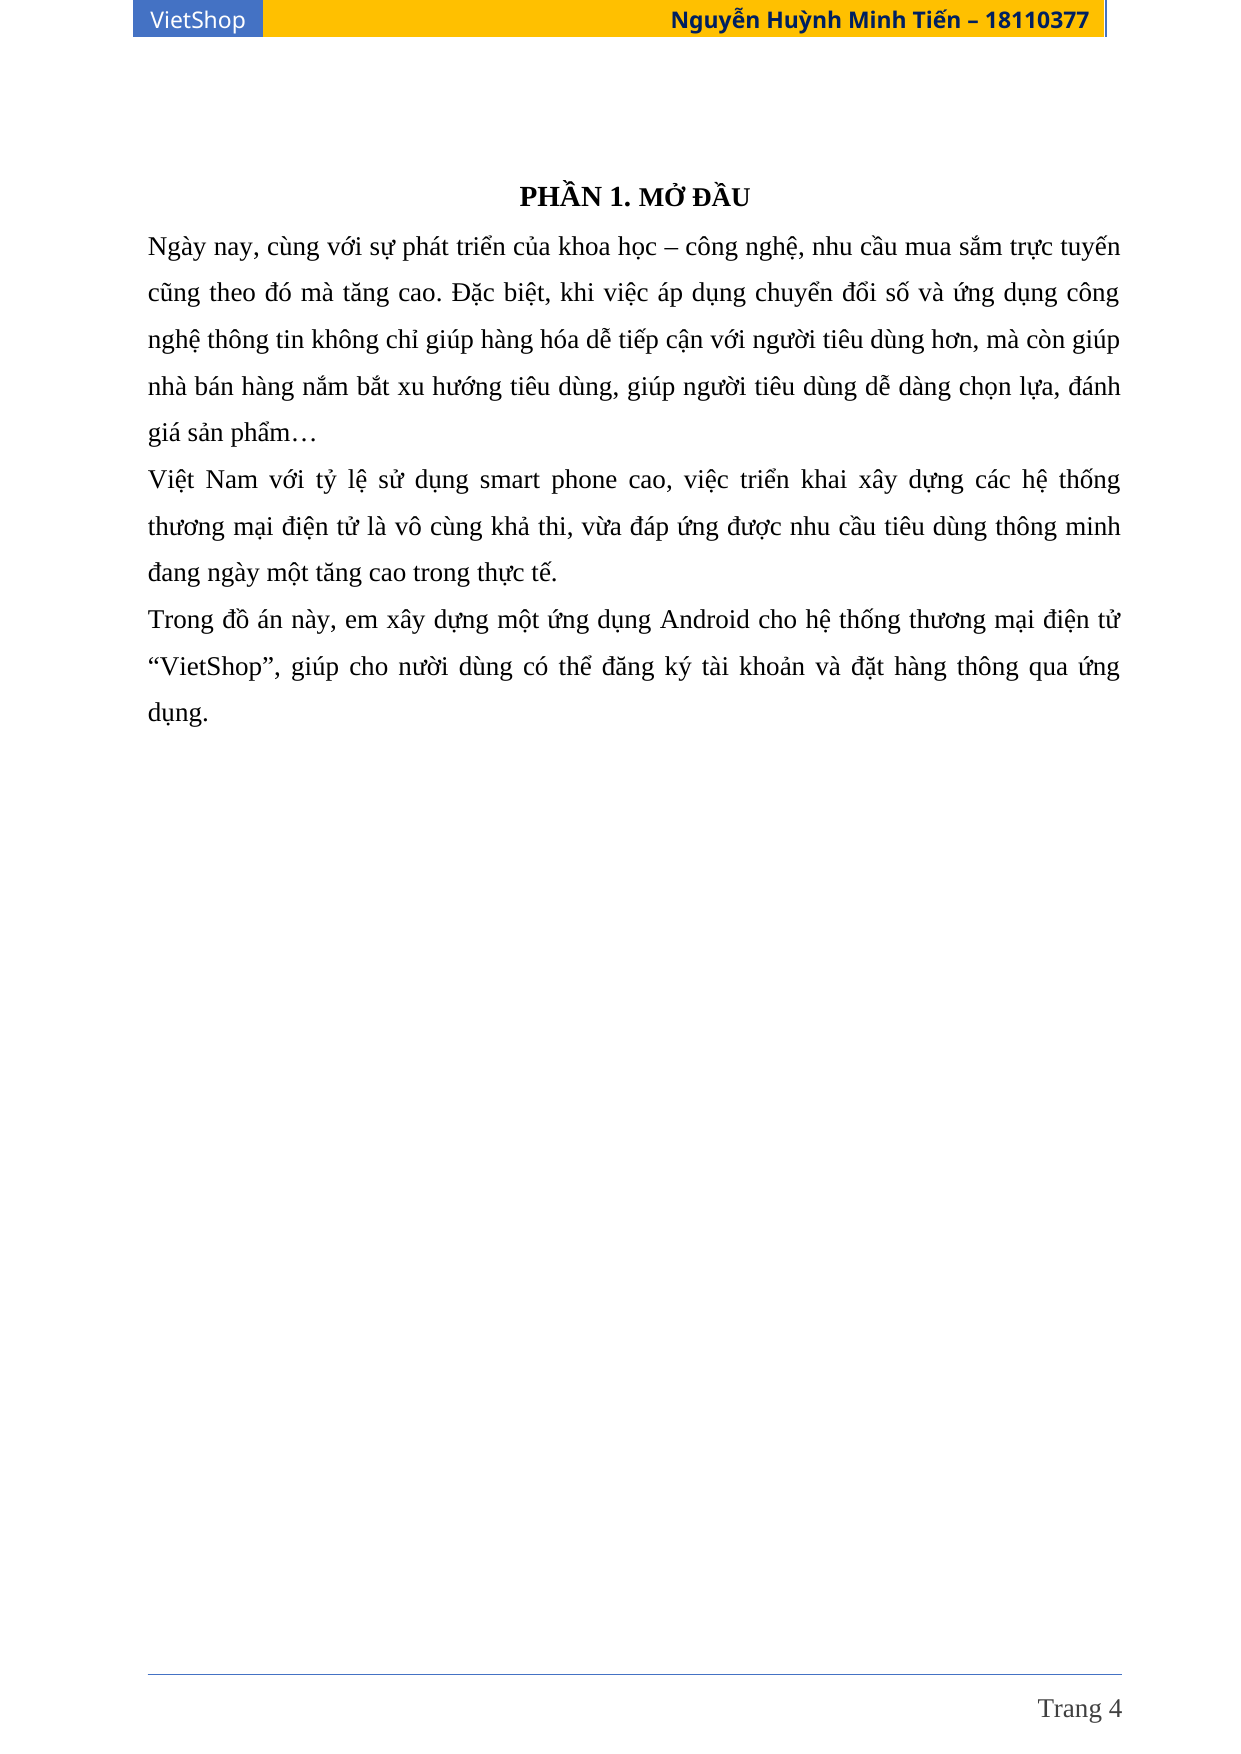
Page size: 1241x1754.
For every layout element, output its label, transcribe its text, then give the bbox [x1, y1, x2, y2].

list MỞ ĐẦU [148, 118, 1122, 213]
text Việt Nam với tỷ lệ sử dụng smart phone cao, việc triển khai xây dựng các hệ thống thương mại điện tử là vô cùng khả thi, vừa đáp ứng được nhu cầu tiêu dùng thông minh đang ngày một tăng cao trong thực tế. [148, 463, 1122, 588]
text Ngày nay, cùng với sự phát triển của khoa học – công nghệ, nhu cầu mua sắm trực tuyến cũng theo đó mà tăng cao. Đặc biệt, khi việc áp dụng chuyển đổi số và ứng dụng công nghệ thông tin không chỉ giúp hàng hóa dễ tiếp cận với người tiêu dùng hơn, mà còn giúp nhà bán hàng nắm bắt xu hướng tiêu dùng, giúp người tiêu dùng dễ dàng chọn lựa, đánh giá sản phẩm… [148, 230, 1122, 448]
text Trong đồ án này, em xây dựng một ứng dụng Android cho hệ thống thương mại điện tử “VietShop”, giúp cho nười dùng có thể đăng ký tài khoản và đặt hàng thông qua ứng dụng. [148, 603, 1122, 728]
